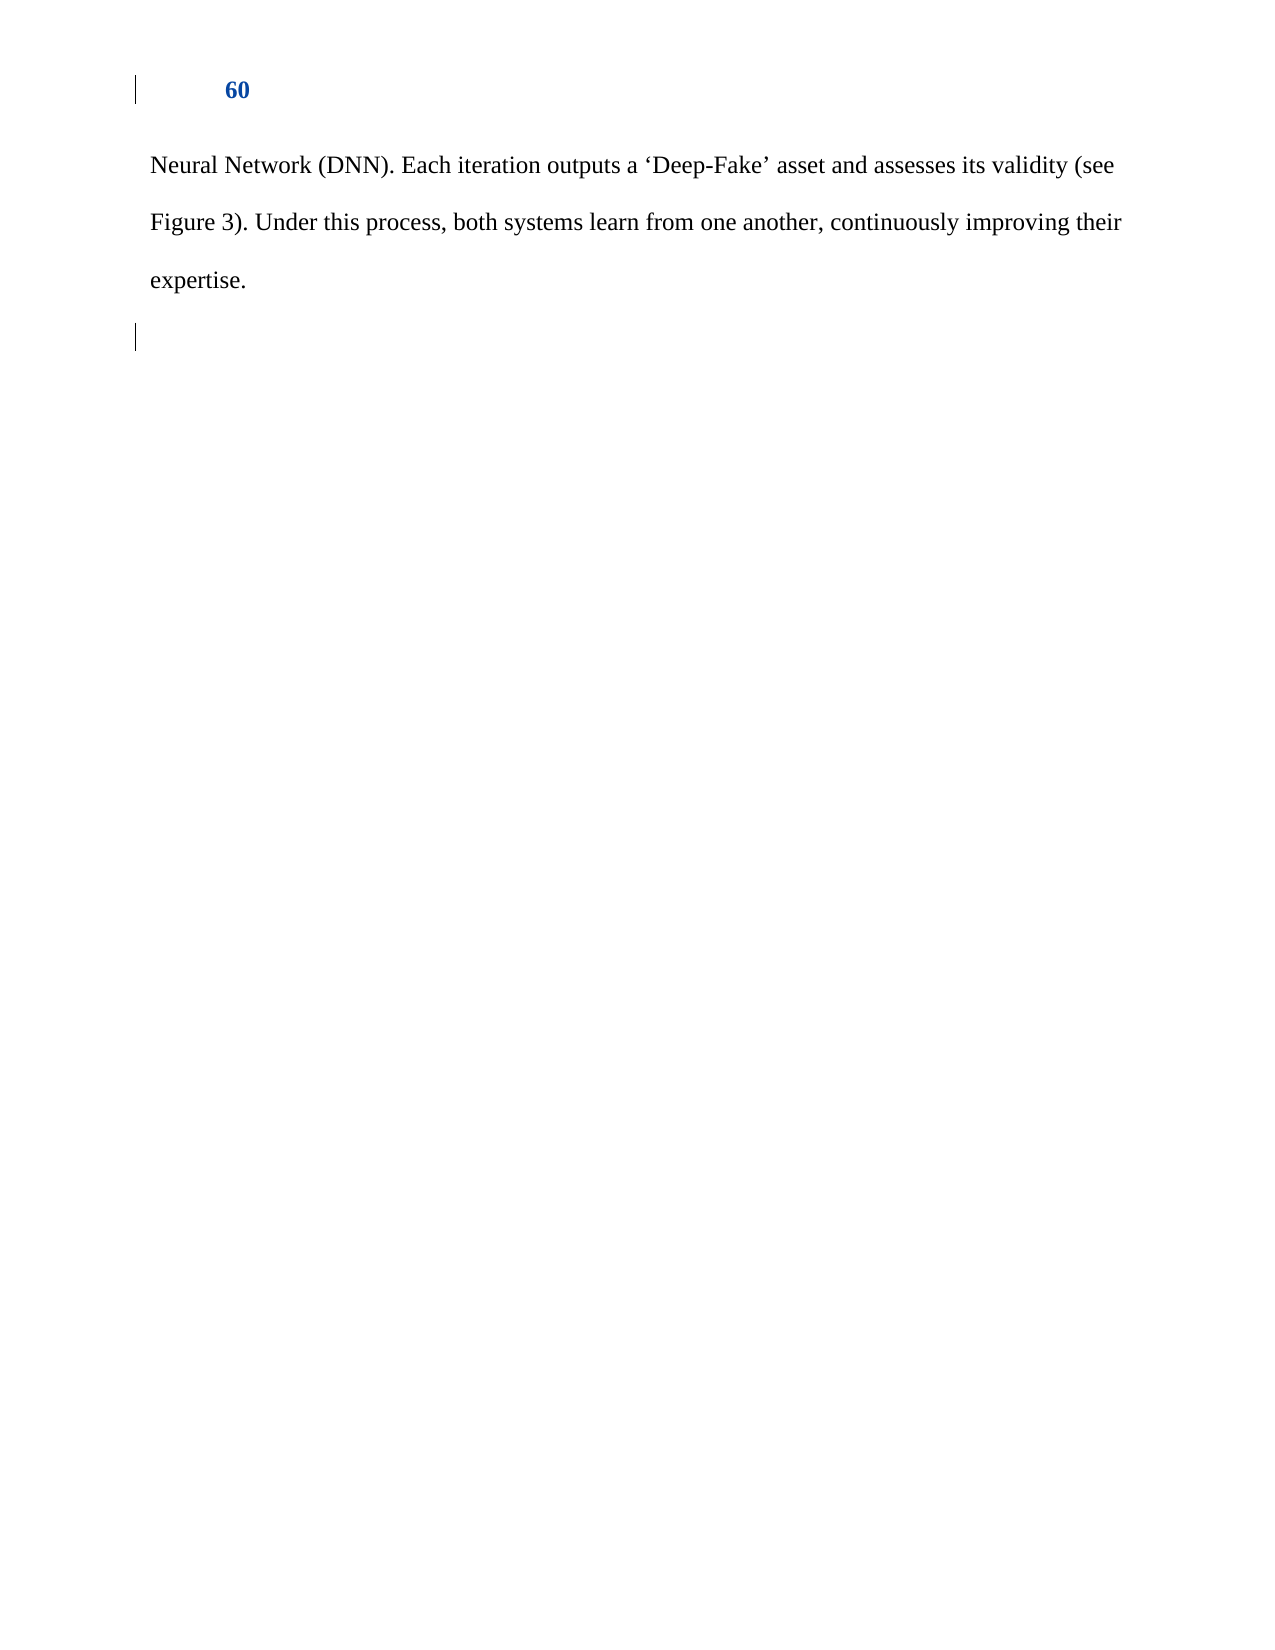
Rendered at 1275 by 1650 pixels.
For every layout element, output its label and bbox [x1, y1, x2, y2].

text [150, 150, 1125, 294]
